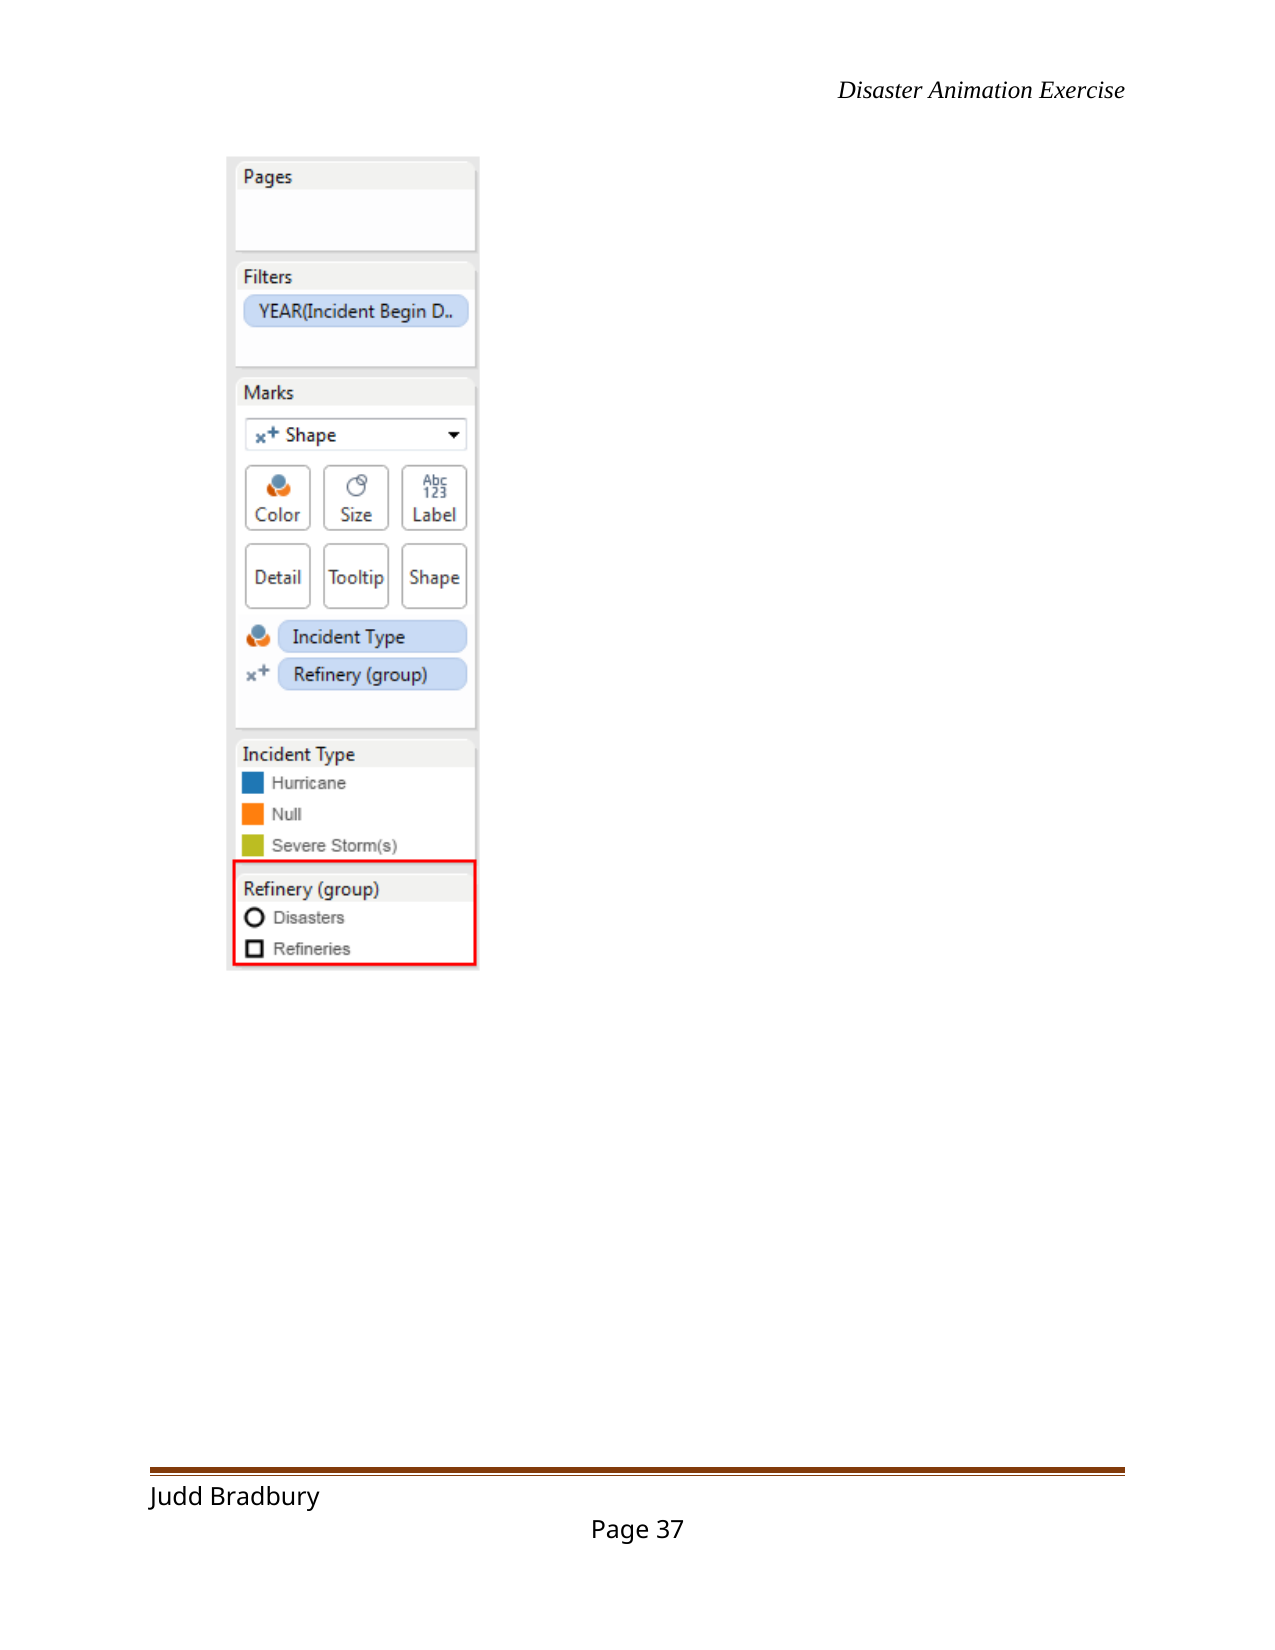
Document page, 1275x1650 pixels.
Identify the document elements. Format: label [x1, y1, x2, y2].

picture [225, 150, 480, 974]
